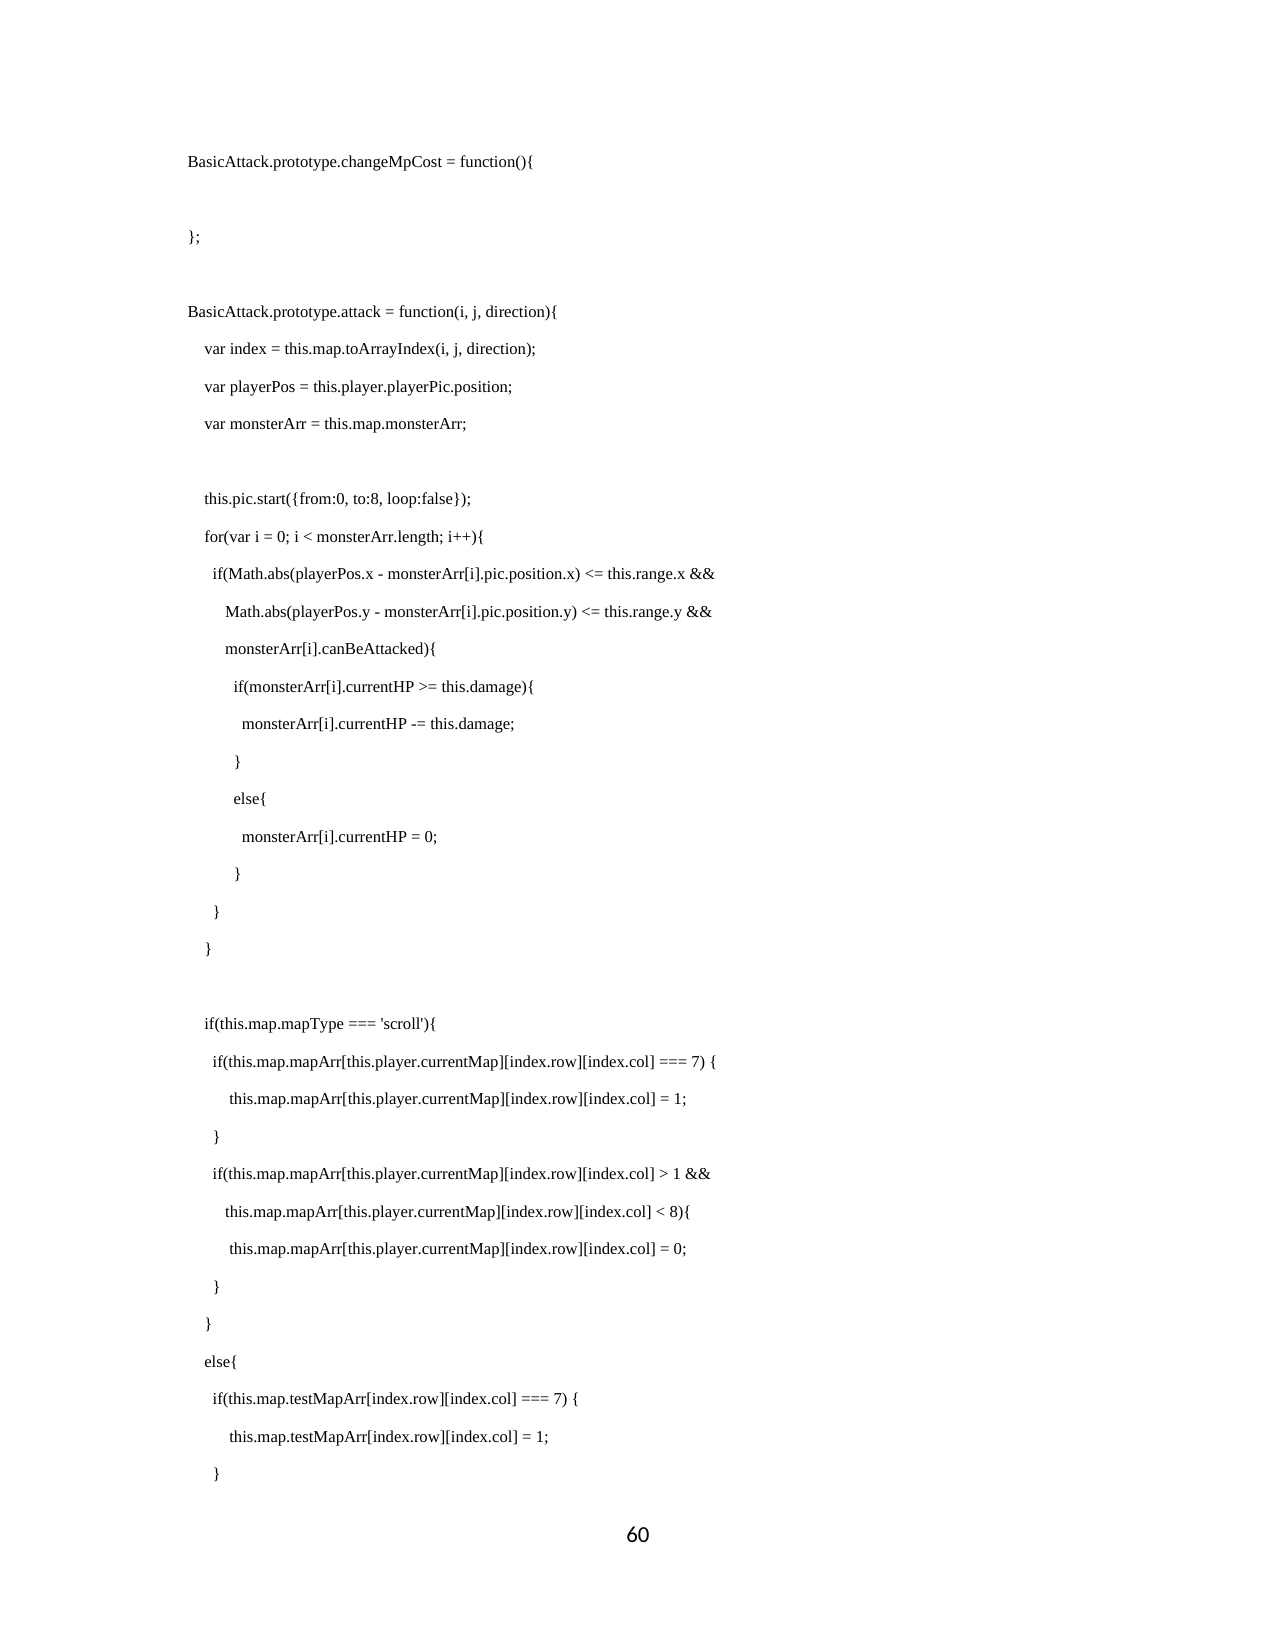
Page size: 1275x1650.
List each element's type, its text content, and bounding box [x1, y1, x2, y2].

text } [187, 1125, 1087, 1146]
text Math.abs(playerPos.y - monsterArr[i].pic.position.y) <= this.range.y && [187, 600, 1087, 621]
text else{ [187, 787, 1087, 808]
text } [187, 1275, 1087, 1296]
text else{ [187, 1350, 1087, 1371]
text var playerPos = this.player.playerPic.position; [187, 375, 1087, 396]
text } [187, 862, 1087, 883]
text } [187, 750, 1087, 771]
text BasicAttack.prototype.attack = function(i, j, direction){ [187, 300, 1087, 321]
text for(var i = 0; i < monsterArr.length; i++){ [187, 525, 1087, 546]
text if(this.map.mapArr[this.player.currentMap][index.row][index.col] > 1 && [187, 1162, 1087, 1183]
text this.map.mapArr[this.player.currentMap][index.row][index.col] = 0; [187, 1237, 1087, 1258]
text } [187, 1312, 1087, 1333]
text } [187, 937, 1087, 958]
text this.pic.start({from:0, to:8, loop:false}); [187, 487, 1087, 508]
text } [187, 1462, 1087, 1483]
text this.map.testMapArr[index.row][index.col] = 1; [187, 1425, 1087, 1446]
text monsterArr[i].currentHP = 0; [187, 825, 1087, 846]
text monsterArr[i].currentHP -= this.damage; [187, 712, 1087, 733]
text if(this.map.mapType === 'scroll'){ [187, 1012, 1087, 1033]
text if(Math.abs(playerPos.x - monsterArr[i].pic.position.x) <= this.range.x && [187, 562, 1087, 583]
text if(this.map.mapArr[this.player.currentMap][index.row][index.col] === 7) { [187, 1050, 1087, 1071]
text if(monsterArr[i].currentHP >= this.damage){ [187, 675, 1087, 696]
text monsterArr[i].canBeAttacked){ [187, 637, 1087, 658]
text }; [187, 225, 1087, 246]
text this.map.mapArr[this.player.currentMap][index.row][index.col] = 1; [187, 1087, 1087, 1108]
text BasicAttack.prototype.changeMpCost = function(){ [187, 150, 1087, 171]
text } [187, 900, 1087, 921]
text var monsterArr = this.map.monsterArr; [187, 412, 1087, 433]
text if(this.map.testMapArr[index.row][index.col] === 7) { [187, 1387, 1087, 1408]
text this.map.mapArr[this.player.currentMap][index.row][index.col] < 8){ [187, 1200, 1087, 1221]
text var index = this.map.toArrayIndex(i, j, direction); [187, 337, 1087, 358]
